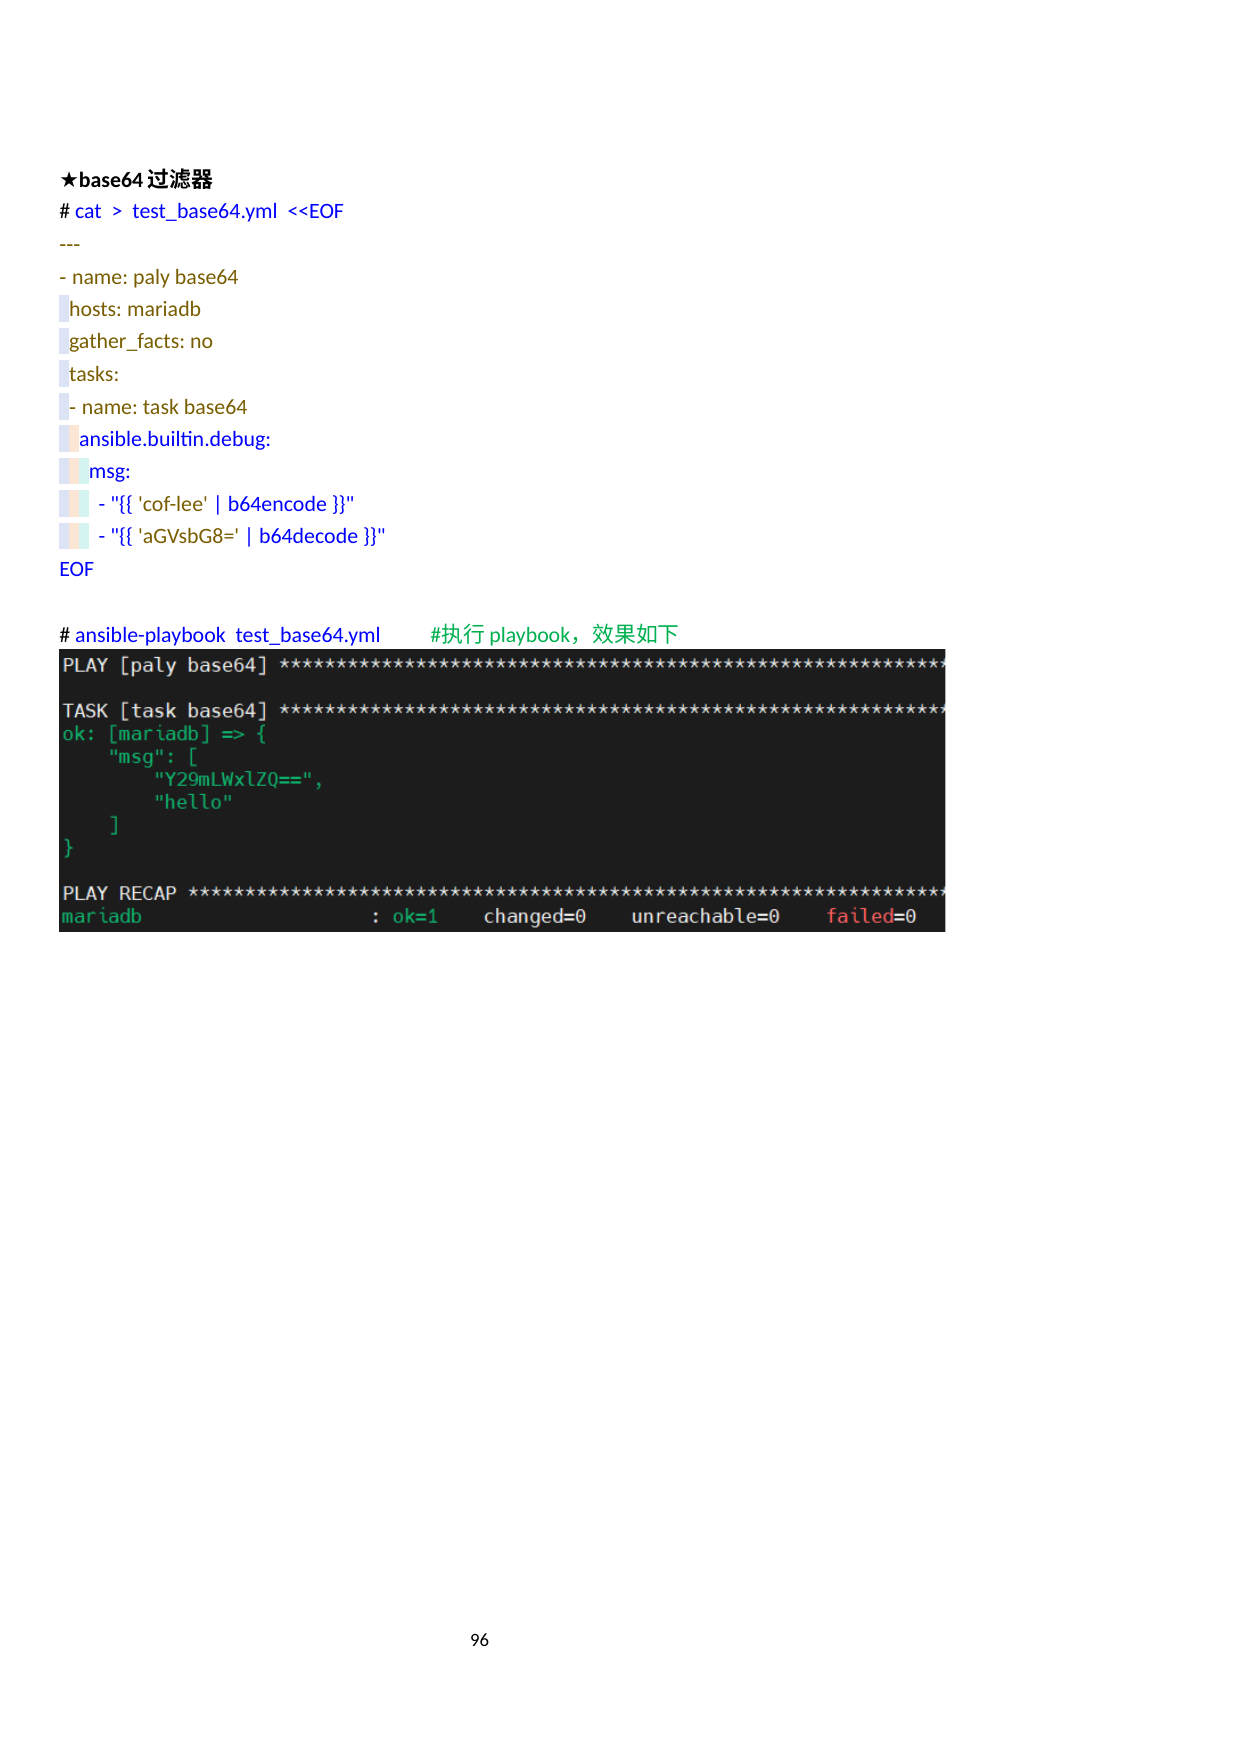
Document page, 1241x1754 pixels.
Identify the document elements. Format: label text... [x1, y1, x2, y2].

text - "{{ 'aGVsbG8=' | b64decode }}" [59, 519, 1181, 552]
text gather_facts: no [59, 324, 1181, 357]
text hosts: mariadb [59, 292, 1181, 324]
text - name: task base64 [59, 389, 1181, 422]
text # ansible-playbook test_base64.yml #执行playbook，效果如下 [59, 617, 1181, 649]
text ★base64过滤器 [59, 162, 1181, 194]
text EOF [59, 552, 1181, 584]
text - "{{ 'cof-lee' | b64encode }}" [59, 487, 1181, 519]
text tasks: [59, 357, 1181, 389]
text # cat > test_base64.yml <<EOF [59, 194, 1181, 227]
text - name: paly base64 [59, 259, 1181, 292]
text --- [59, 227, 1181, 259]
text msg: [59, 454, 1181, 487]
text ansible.builtin.debug: [59, 422, 1181, 454]
picture [59, 649, 946, 932]
